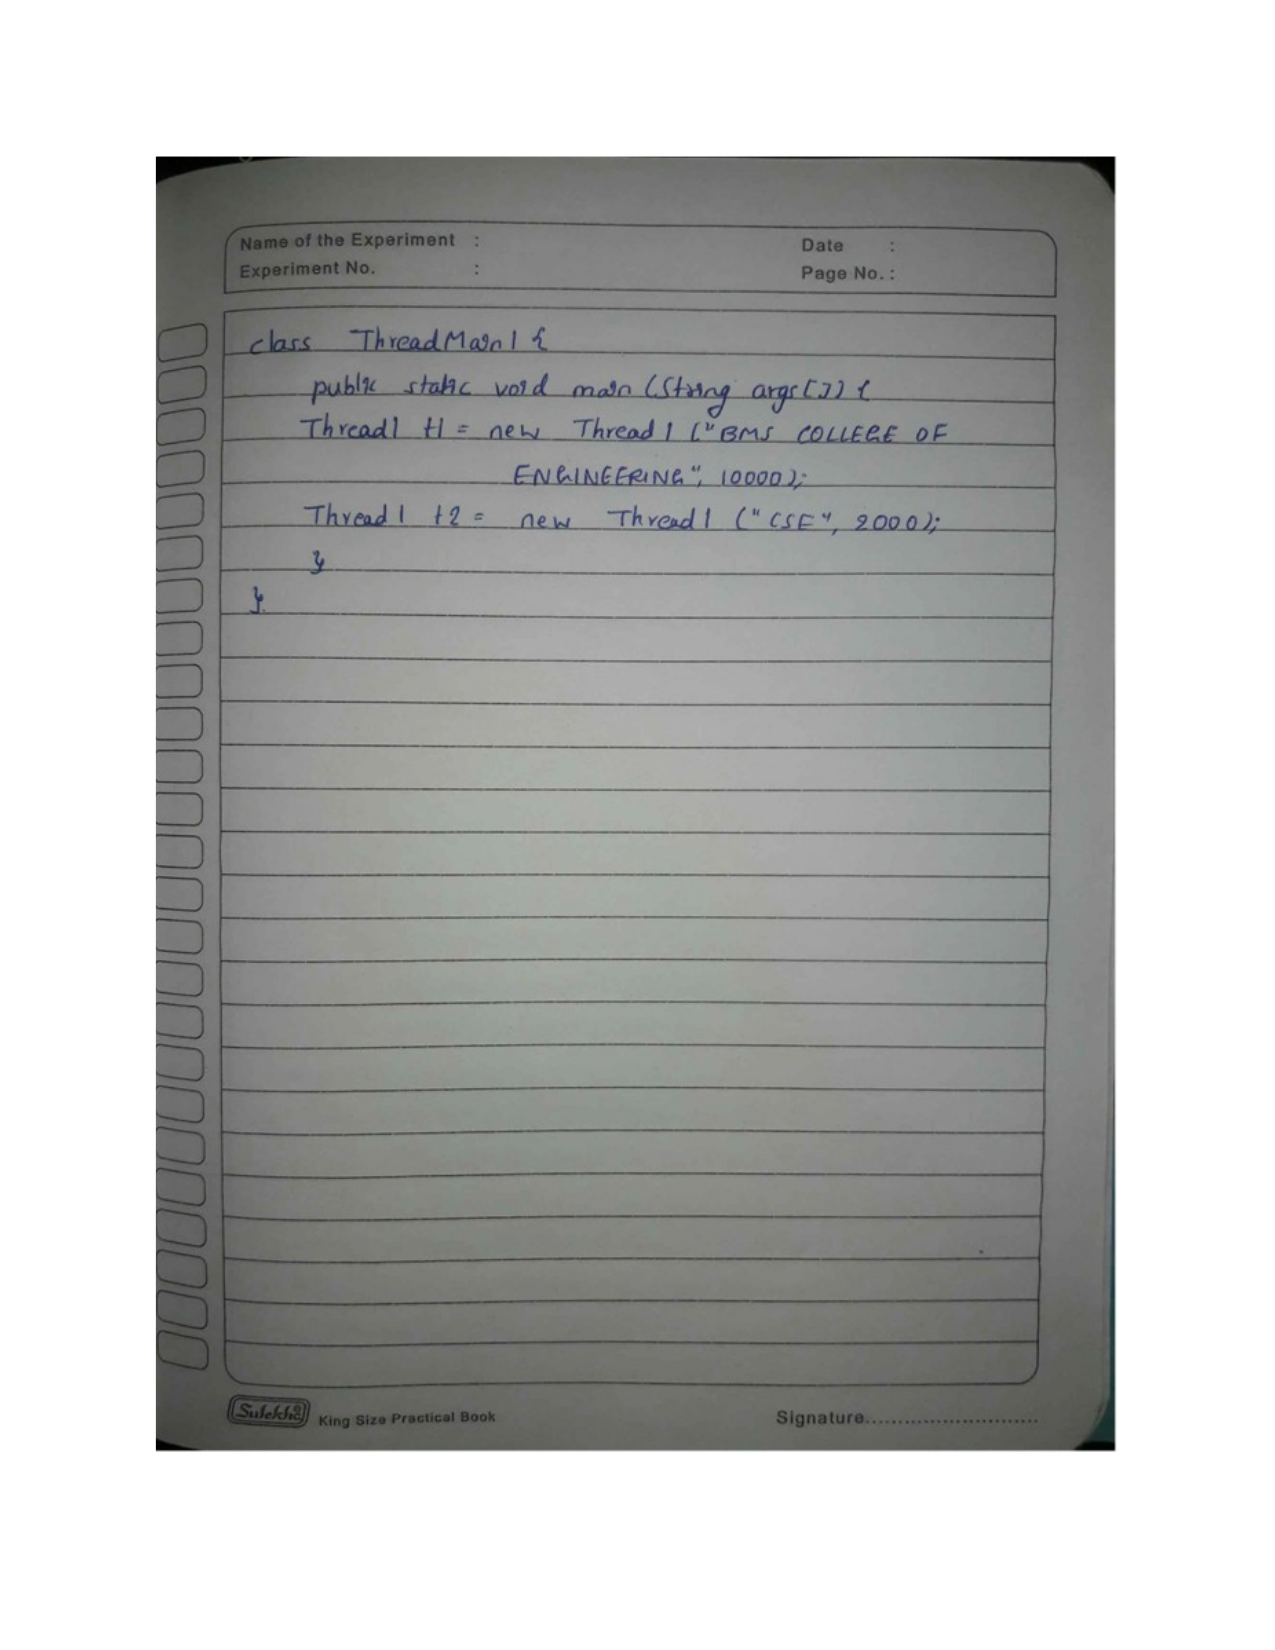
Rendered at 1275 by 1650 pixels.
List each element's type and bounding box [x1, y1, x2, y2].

picture [155, 154, 1119, 1453]
